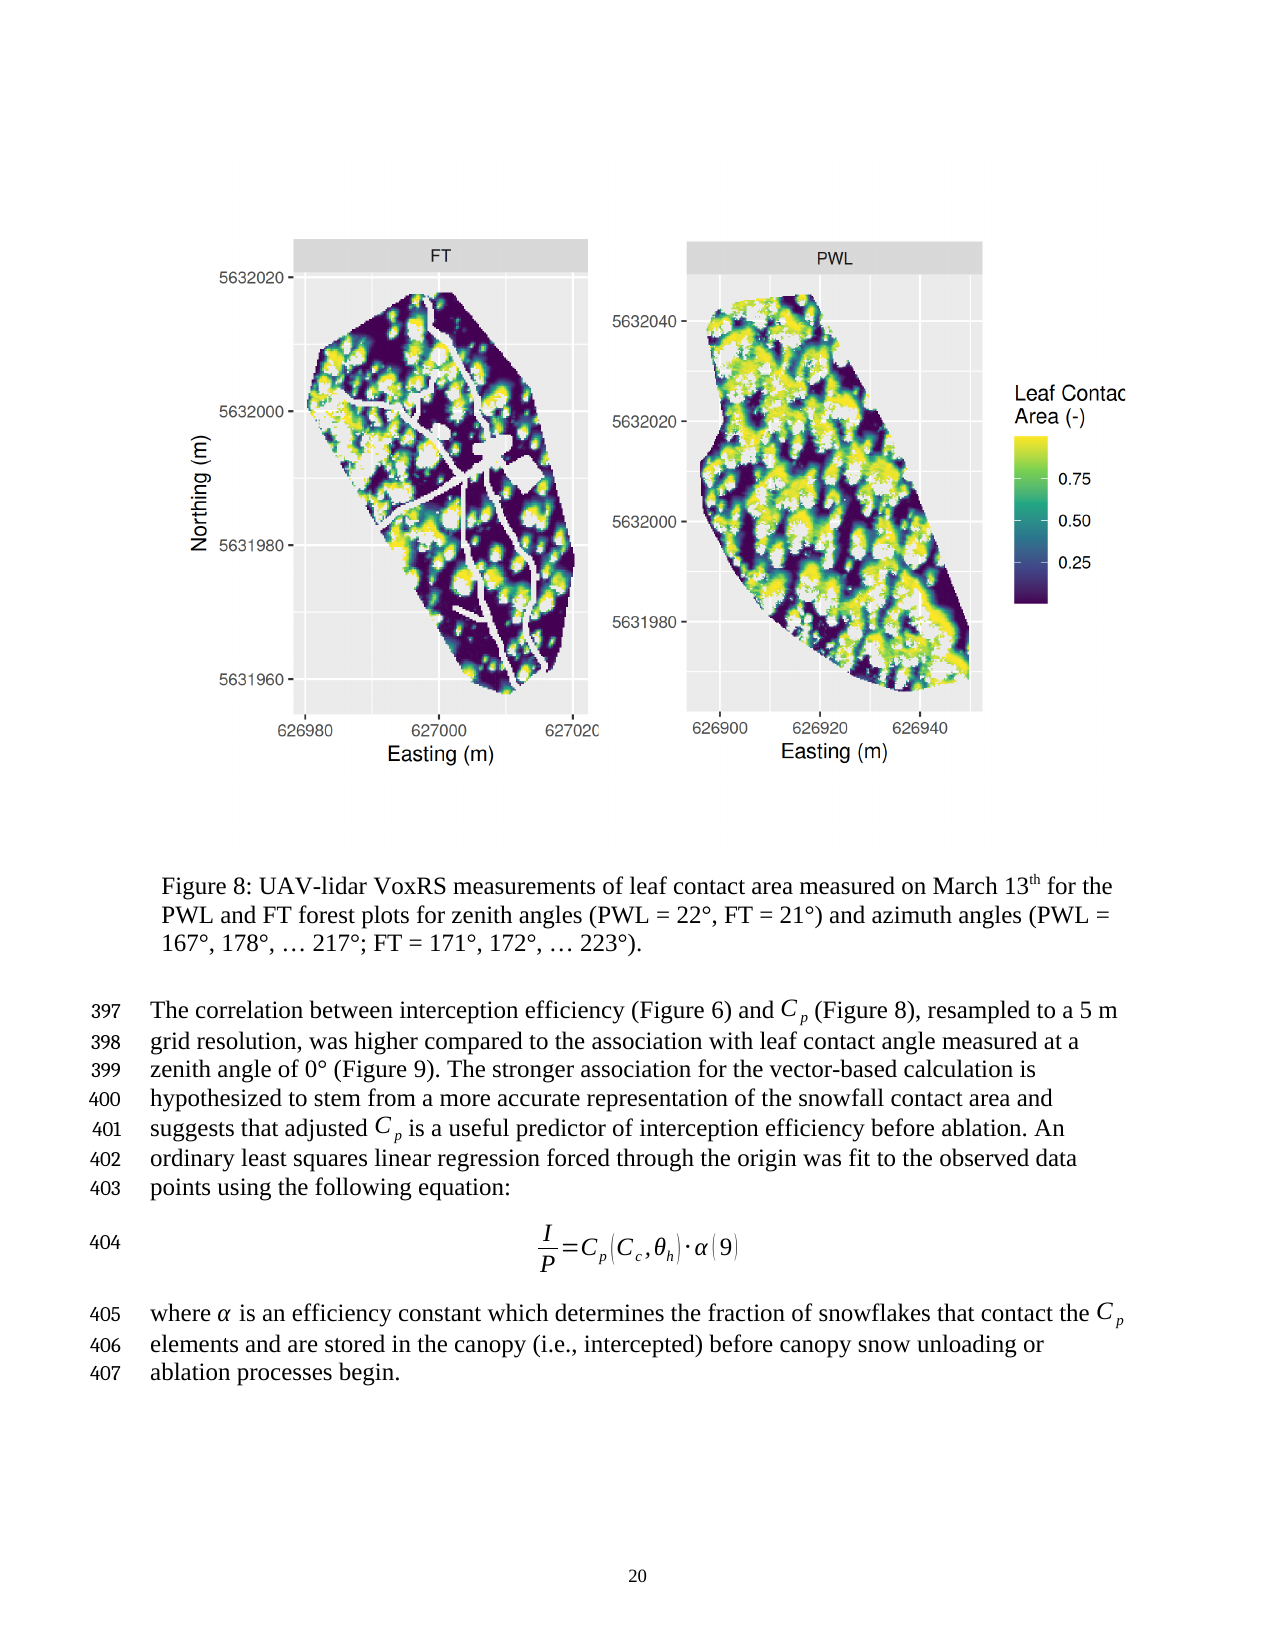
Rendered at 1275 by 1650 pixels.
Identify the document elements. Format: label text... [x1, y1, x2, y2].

table_header Figure 8: UAV-lidar VoxRS measurements of leaf contact area measured on March 13th for the PWL and FT forest plots for zenith angles (PWL = 22°, FT = 21°) and azimuth angles (PWL = 167°, 178°, … 217°; FT = 171°, 172°, … 223°). [150, 150, 1125, 976]
text The correlation between interception efficiency (Figure 6) and (Figure 8), resampled to a 5 m grid resolution, was higher compared to the association with leaf contact angle measured at a zenith angle of 0° (Figure 9). The stronger association for the vector-based calculation is hypothesized to stem from a more accurate representation of the snowfall contact area and suggests that adjusted is a useful predictor of interception efficiency before ablation. An ordinary least squares linear regression forced through the origin was fit to the observed data points using the following equation: [150, 994, 1125, 1201]
picture [180, 153, 1125, 851]
text where is an efficiency constant which determines the fraction of snowflakes that contact the elements and are stored in the canopy (i.e., intercepted) before canopy snow unloading or ablation processes begin. [150, 1297, 1125, 1386]
